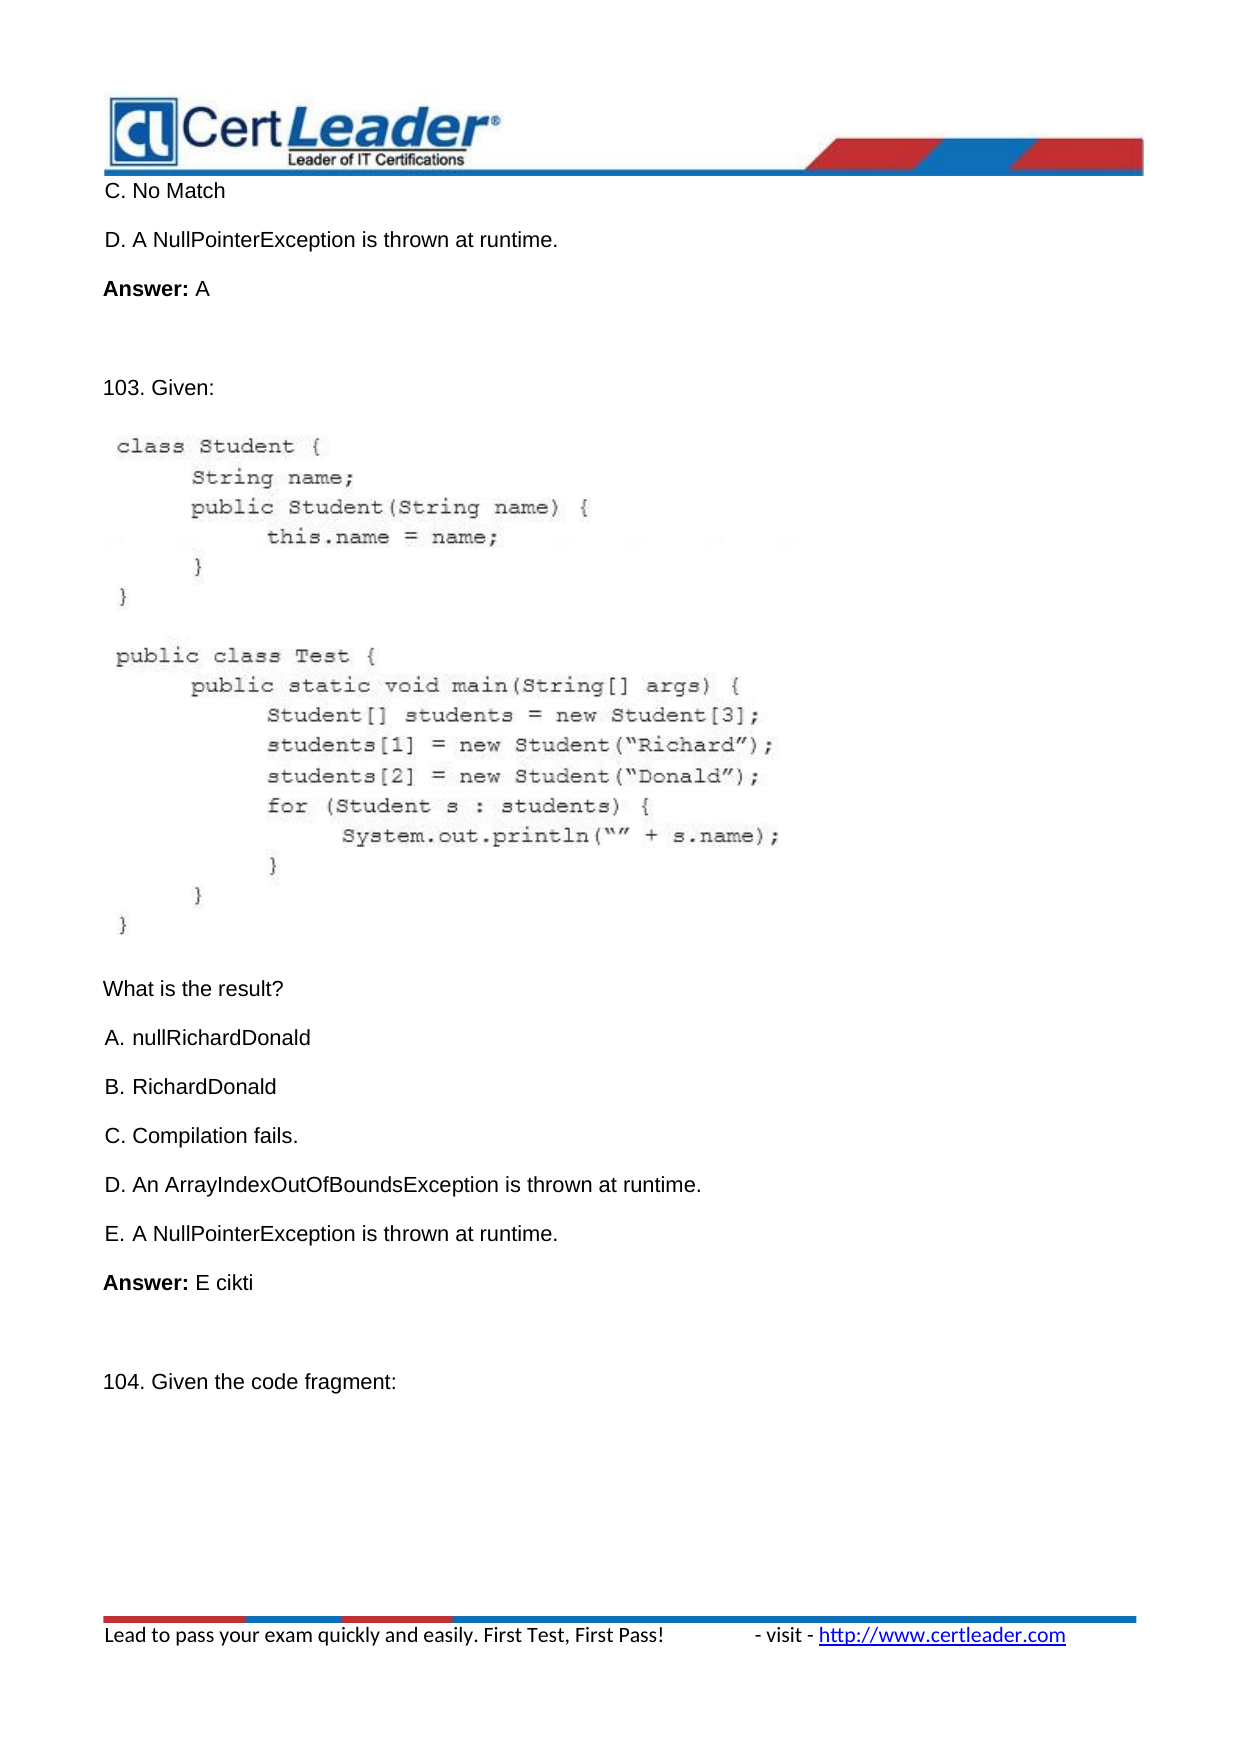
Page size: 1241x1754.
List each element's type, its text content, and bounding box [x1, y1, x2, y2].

list nullRichardDonald [104, 1025, 1136, 1050]
list An ArrayIndexOutOfBoundsException is thrown at runtime. [104, 1172, 1136, 1197]
picture [104, 90, 1144, 176]
list RichardDonald [104, 1074, 1136, 1099]
list A NullPointerException is thrown at runtime. [104, 1221, 1136, 1246]
picture [103, 1616, 1137, 1623]
subtitle Answer: A [103, 276, 1136, 301]
text What is the result? [103, 976, 1136, 1001]
picture [104, 423, 839, 947]
text 103. Given: [103, 374, 1136, 400]
subtitle Answer: E cikti [103, 1270, 1136, 1296]
list No Match [104, 178, 1136, 203]
list A NullPointerException is thrown at runtime. [104, 227, 1136, 252]
list Compilation fails. [104, 1123, 1136, 1148]
text 104. Given the code fragment: [103, 1369, 1136, 1394]
